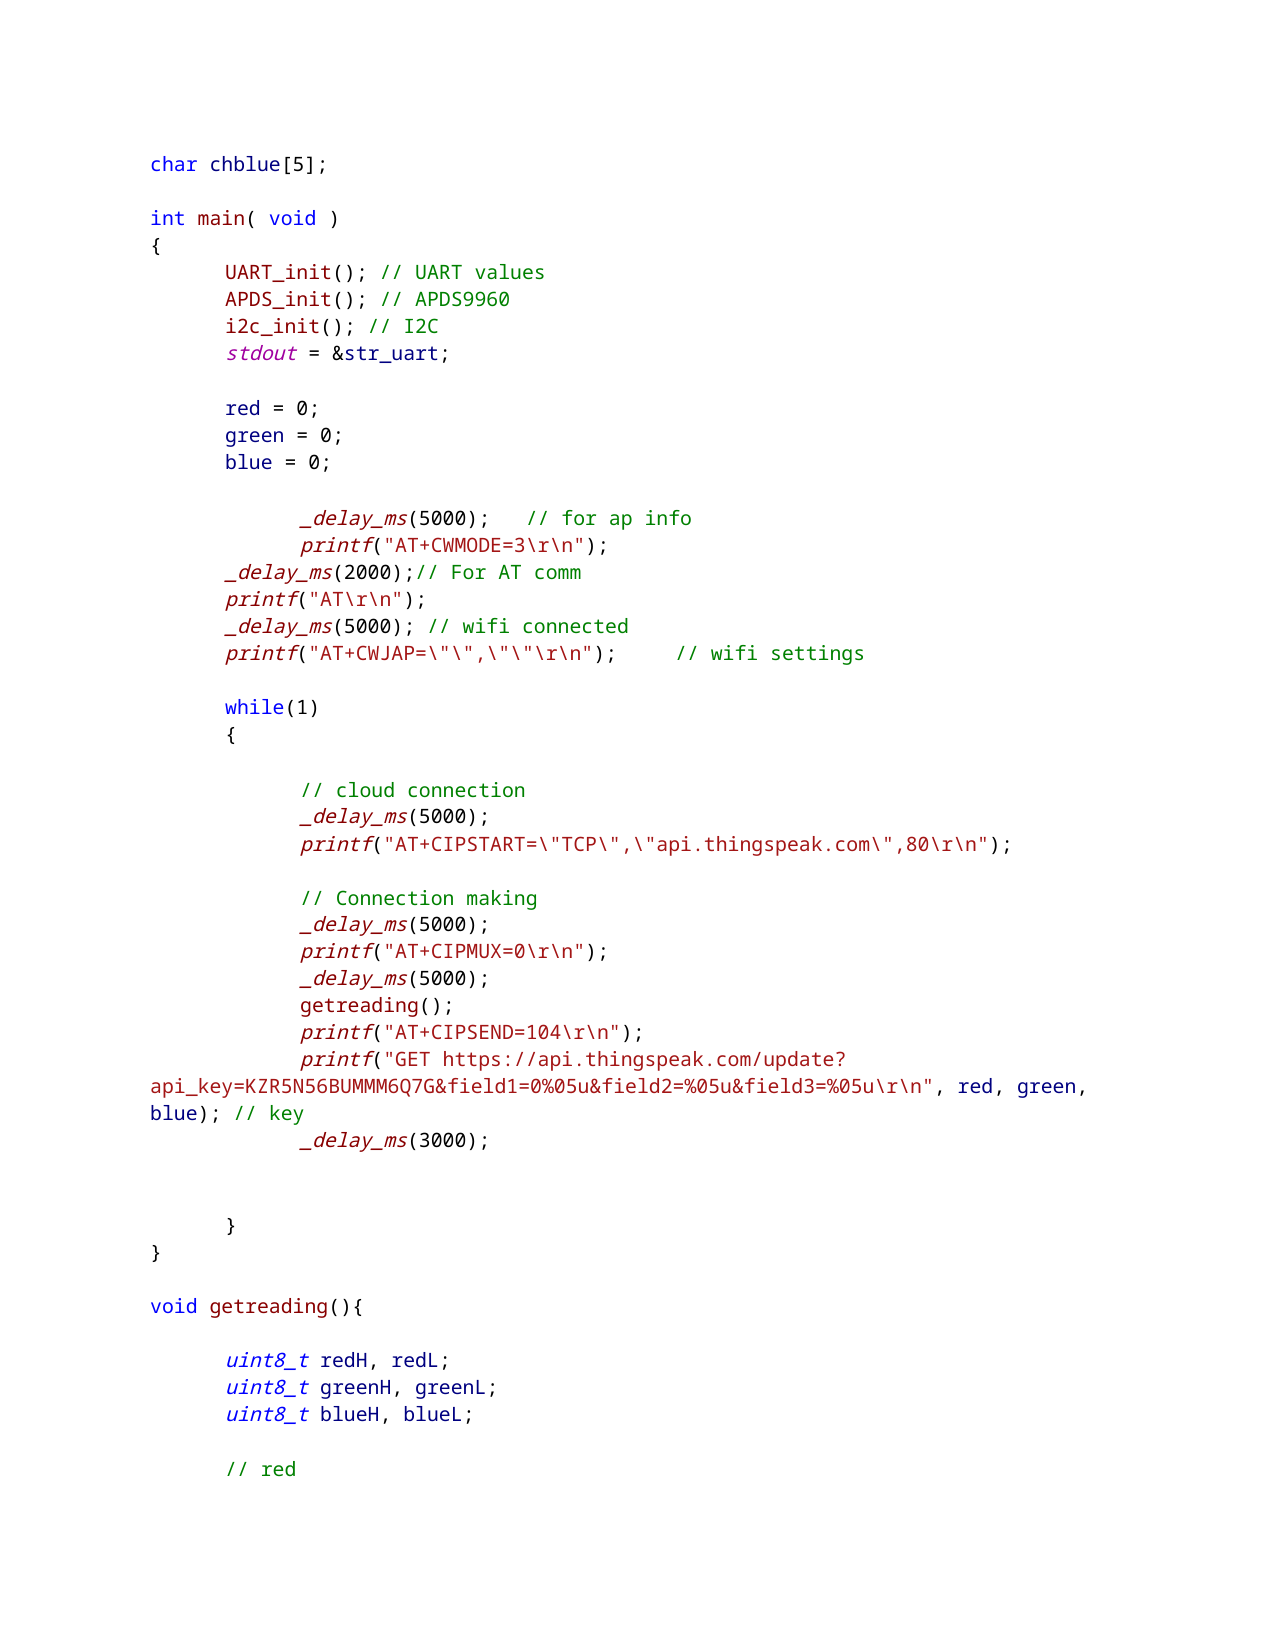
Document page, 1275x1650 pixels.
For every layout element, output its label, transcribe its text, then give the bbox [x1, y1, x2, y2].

text _delay_ms(5000); // for ap info [150, 504, 1125, 531]
text _delay_ms(5000); [150, 803, 1125, 830]
text uint8_t greenH, greenL; [150, 1373, 1125, 1400]
text { [150, 231, 1125, 258]
text i2c_init(); // I2C [150, 312, 1125, 339]
text _delay_ms(2000);// For AT comm [150, 558, 1125, 585]
text while(1) [150, 693, 1125, 720]
text printf("AT+CWMODE=3\r\n"); [150, 531, 1125, 558]
text printf("GET https://api.thingspeak.com/update?api_key=KZR5N56BUMMM6Q7G&field1=0%05u&field2=%05u&field3=%05u\r\n", red, green, blue); // key [150, 1046, 1125, 1127]
text APDS_init(); // APDS9960 [150, 285, 1125, 312]
text _delay_ms(3000); [150, 1127, 1125, 1153]
text int main( void ) [150, 204, 1125, 231]
text // Connection making [150, 884, 1125, 911]
text stdout = &str_uart; [150, 339, 1125, 366]
text printf("AT\r\n"); [150, 585, 1125, 612]
text UART_init(); // UART values [150, 258, 1125, 285]
text red = 0; [150, 394, 1125, 422]
text _delay_ms(5000); // wifi connected [150, 612, 1125, 639]
text // red [150, 1456, 1125, 1483]
text printf("AT+CIPSTART=\"TCP\",\"api.thingspeak.com\",80\r\n"); [150, 830, 1125, 857]
text { [150, 720, 1125, 747]
text printf("AT+CIPMUX=0\r\n"); [150, 938, 1125, 965]
text uint8_t redH, redL; [150, 1346, 1125, 1373]
text _delay_ms(5000); [150, 911, 1125, 938]
text } [150, 1238, 1125, 1265]
text printf("AT+CWJAP=\"\",\"\"\r\n"); // wifi settings [150, 639, 1125, 666]
text printf("AT+CIPSEND=104\r\n"); [150, 1019, 1125, 1046]
text getreading(); [150, 992, 1125, 1019]
text // cloud connection [150, 776, 1125, 803]
text uint8_t blueH, blueL; [150, 1400, 1125, 1427]
text _delay_ms(5000); [150, 965, 1125, 992]
text char chblue[5]; [150, 150, 1125, 177]
text } [150, 1211, 1125, 1238]
text blue = 0; [150, 448, 1125, 476]
text green = 0; [150, 422, 1125, 448]
text void getreading(){ [150, 1292, 1125, 1319]
